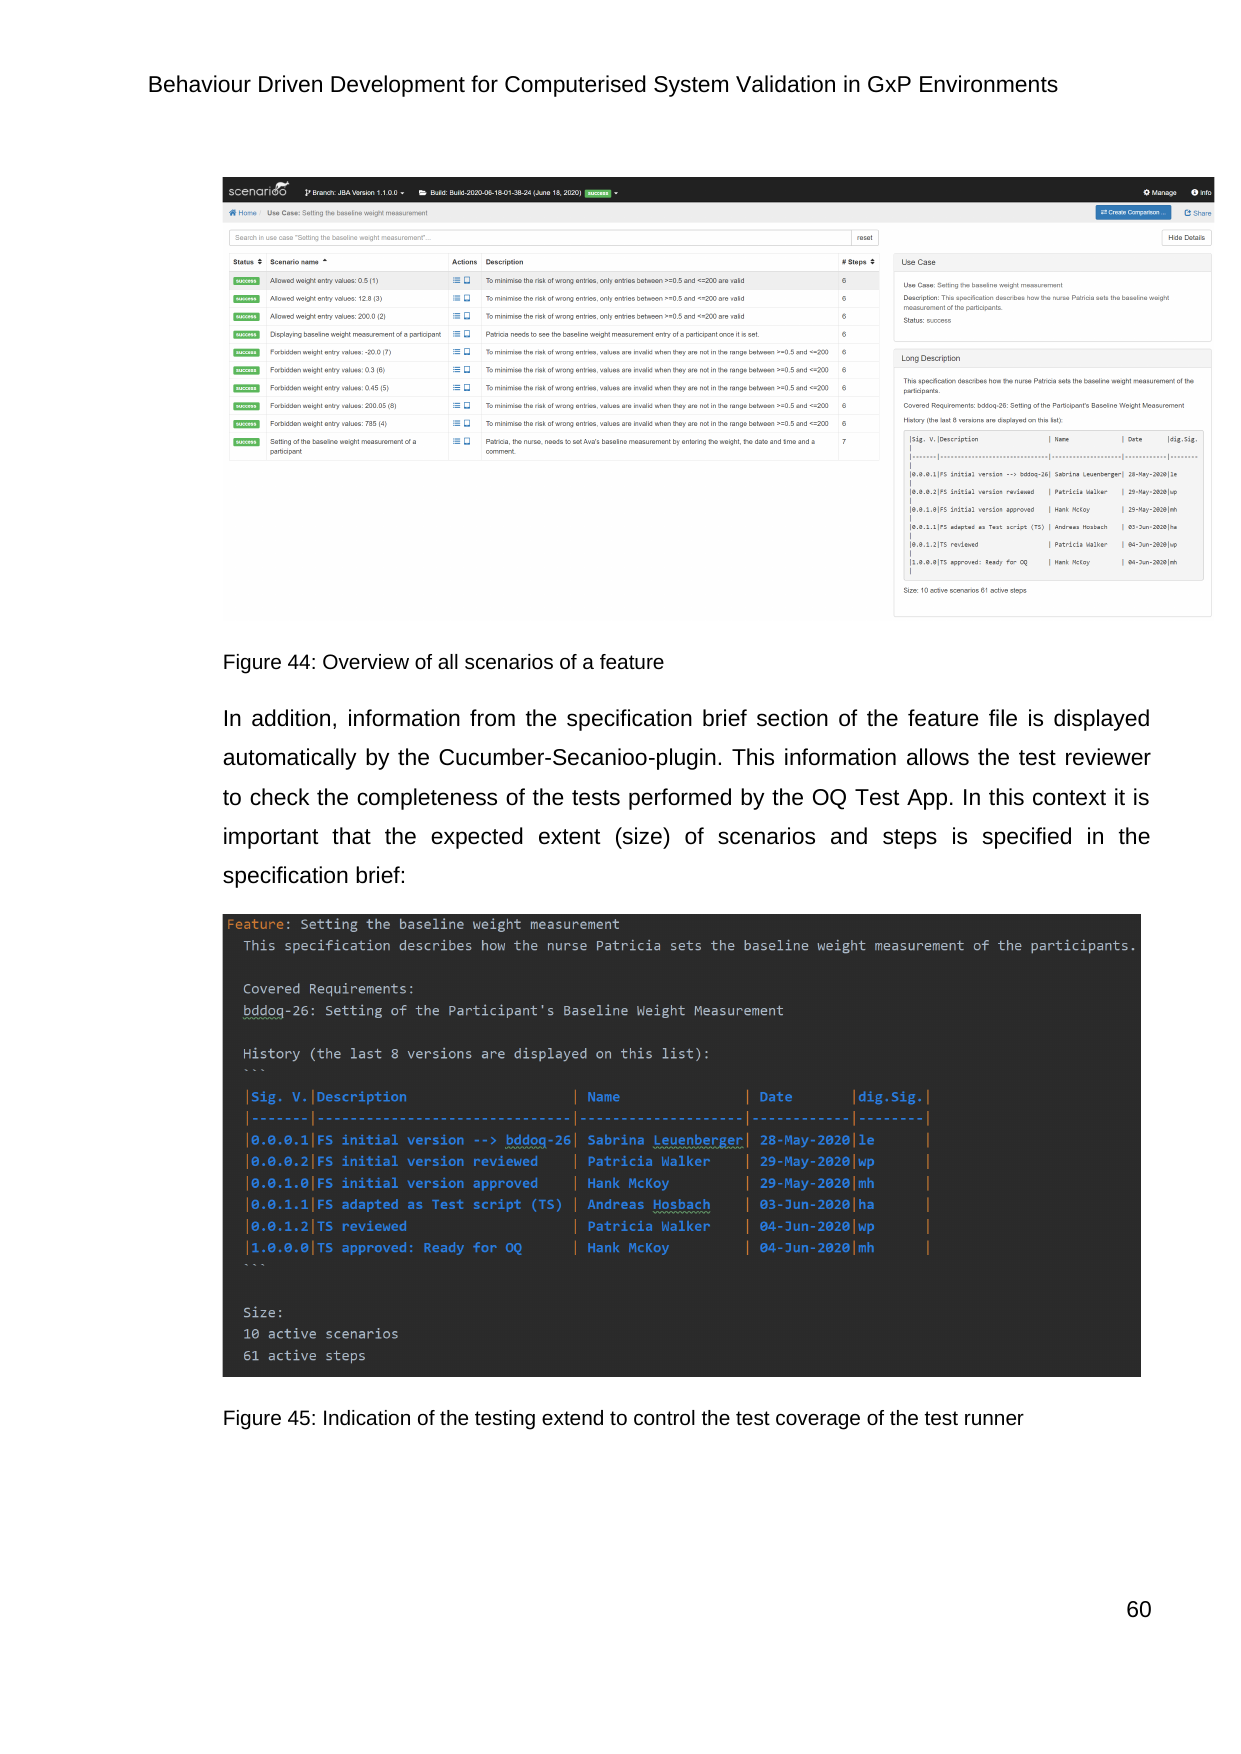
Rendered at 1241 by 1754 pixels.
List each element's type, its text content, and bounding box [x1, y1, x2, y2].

picture [222, 914, 1141, 1377]
text In addition, information from the specification brief section of the feature file is displayed automatically by the Cucumber-Secanioo-plugin. This information allows the test reviewer to check the completeness of the tests performed by the OQ Test App. In this context it is important that the expected extent (size) of scenarios and steps is specified in the specification brief: [223, 704, 1152, 889]
text Figure 44: Overview of all scenarios of a feature [223, 646, 1152, 675]
text Figure 45: Indication of the testing extend to control the test coverage of the test runner [223, 1402, 1152, 1431]
picture [222, 177, 1215, 621]
